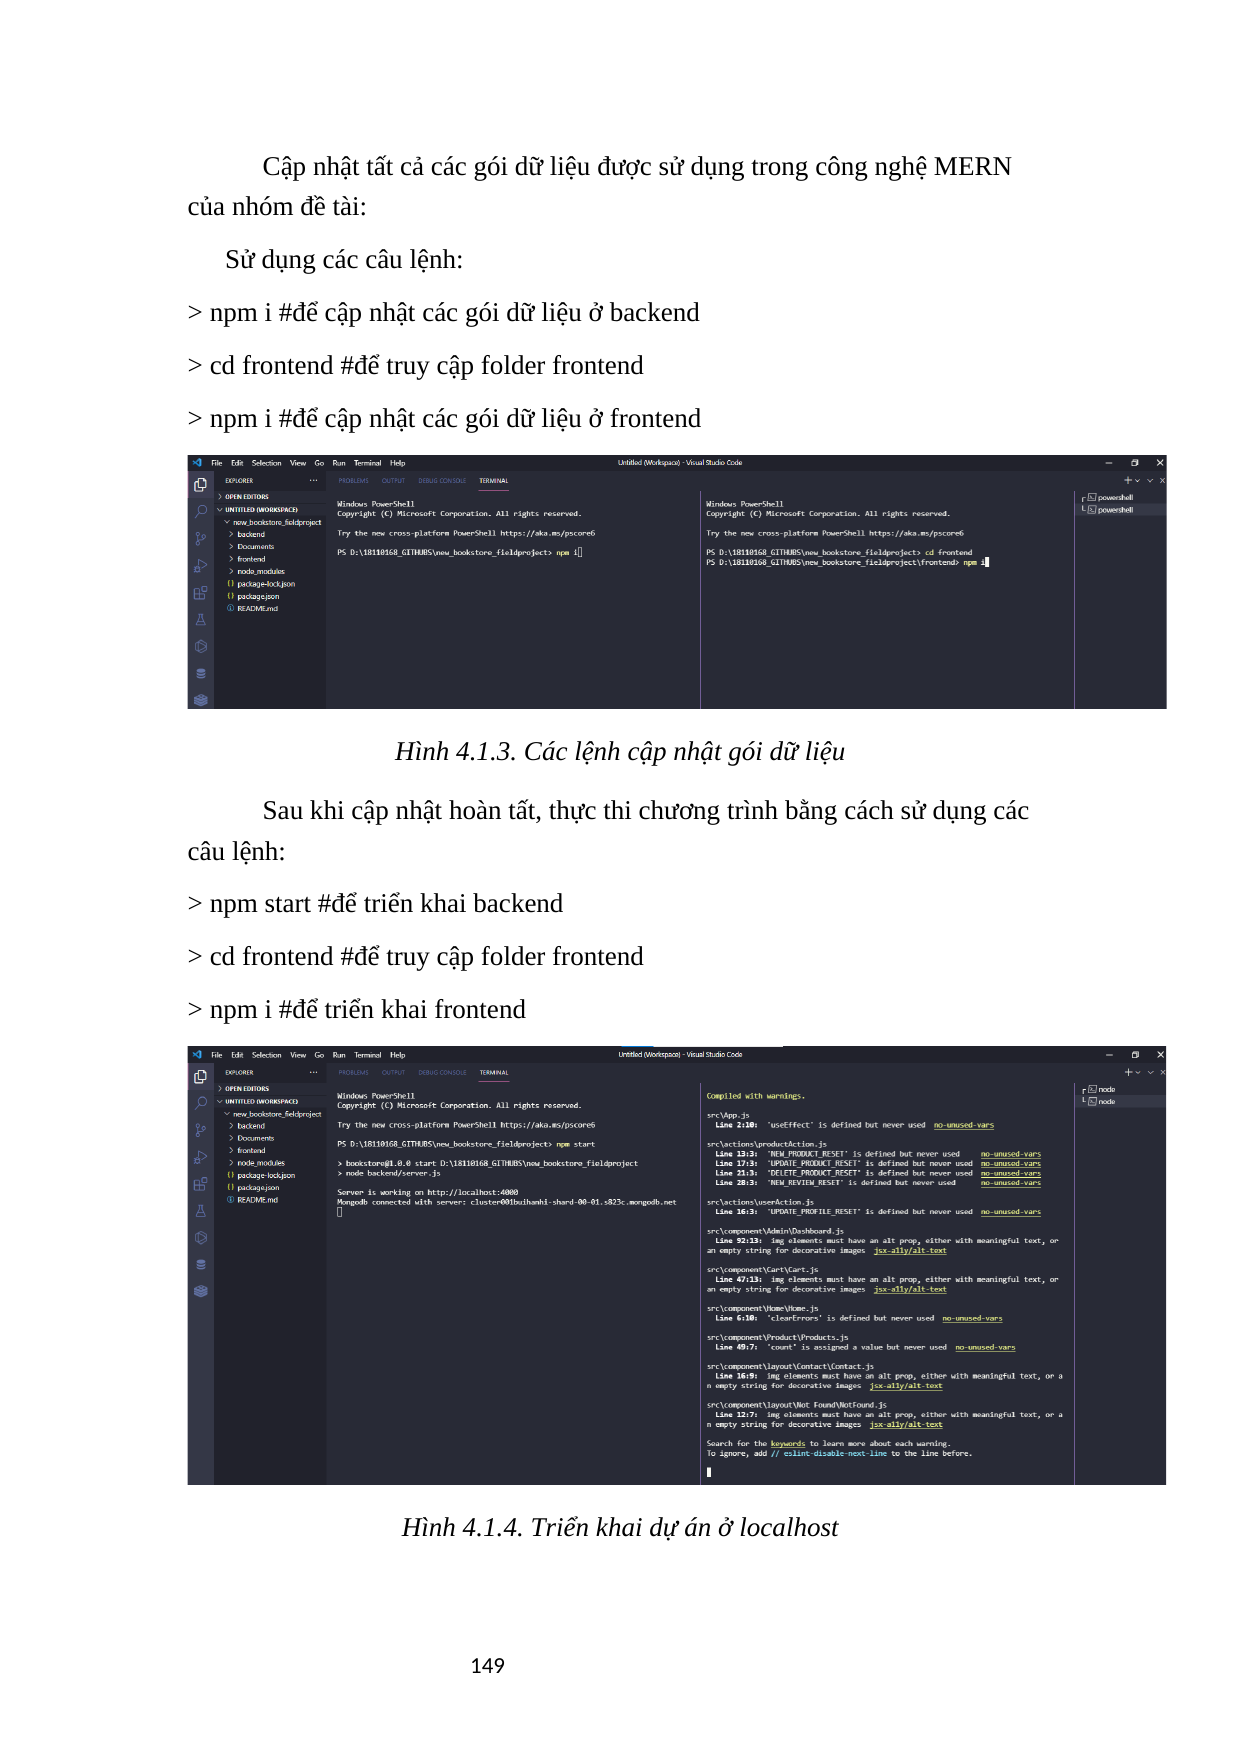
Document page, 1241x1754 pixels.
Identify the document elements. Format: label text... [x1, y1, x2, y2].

picture [187, 1046, 1167, 1485]
text > npm i #để cập nhật các gói dữ liệu ở backend [187, 296, 1053, 327]
text Hình 4.1.4. Triển khai dự án ở localhost [187, 1511, 1053, 1542]
text > npm i #để cập nhật các gói dữ liệu ở frontend [187, 402, 1053, 433]
picture [187, 455, 1167, 709]
text > npm i #để triển khai frontend [187, 993, 1053, 1024]
text Sử dụng các câu lệnh: [187, 243, 1053, 274]
text > cd frontend #để truy cập folder frontend [187, 349, 1053, 380]
text Sau khi cập nhật hoàn tất, thực thi chương trình bằng cách sử dụng các câu lệnh: [187, 794, 1053, 866]
text > npm start #để triển khai backend [187, 887, 1053, 919]
text Hình 4.1.3. Các lệnh cập nhật gói dữ liệu [187, 735, 1053, 766]
text > cd frontend #để truy cập folder frontend [187, 940, 1053, 972]
text Cập nhật tất cả các gói dữ liệu được sử dụng trong công nghệ MERN của nhóm đề tài: [187, 150, 1053, 222]
